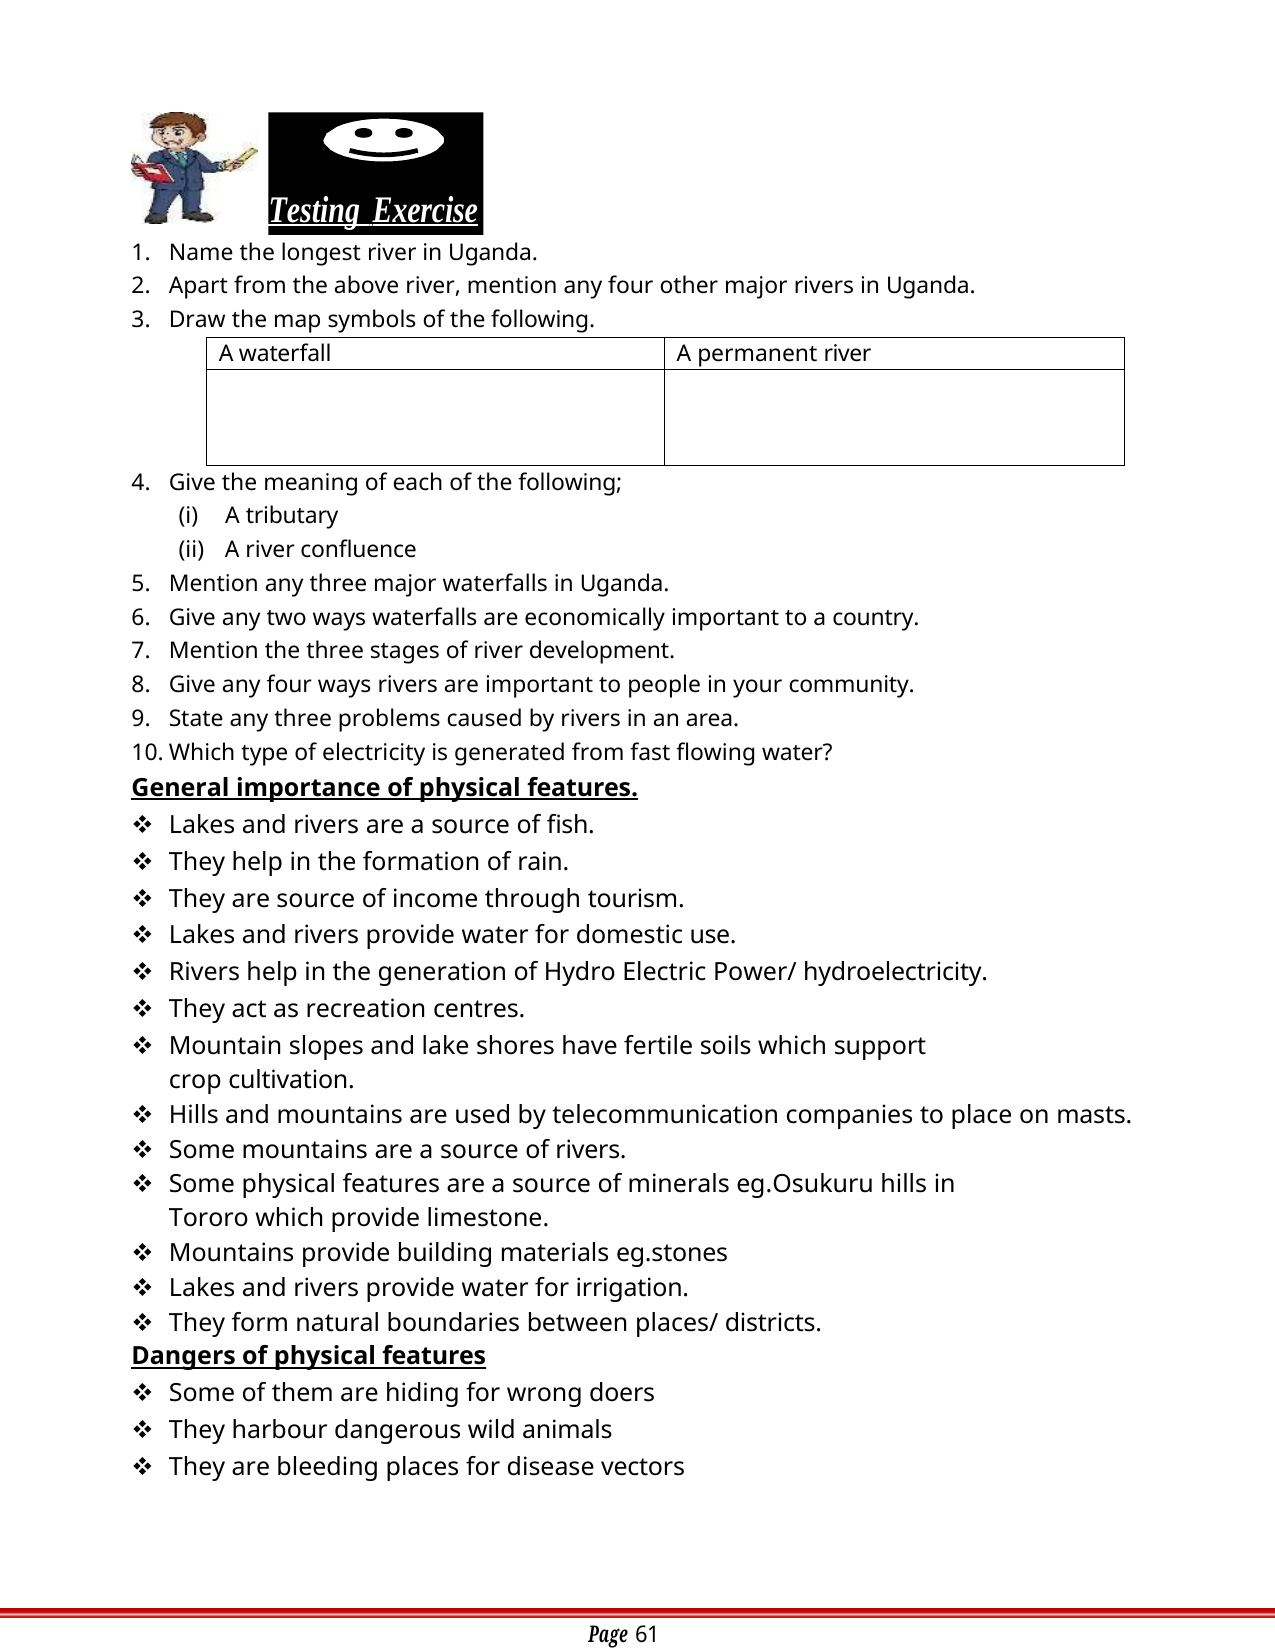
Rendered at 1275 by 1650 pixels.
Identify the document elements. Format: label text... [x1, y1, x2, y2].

list They are bleeding places for disease vectors [131, 1448, 1189, 1482]
list State any three problems caused by rivers in an area. [131, 702, 1189, 733]
list Lakes and rivers are a source of fish. [131, 806, 1189, 841]
list They help in the formation of rain. [131, 843, 1189, 877]
list They harbour dangerous wild animals [131, 1411, 1189, 1446]
list Some mountains are a source of rivers. [131, 1130, 1189, 1165]
list Hills and mountains are used by telecommunication companies to place on masts. [131, 1096, 1189, 1130]
picture [131, 112, 258, 224]
list Give any two ways waterfalls are economically important to a country. [131, 601, 1189, 632]
list Mention any three major waterfalls in Uganda. [131, 567, 1189, 598]
list Some physical features are a source of minerals eg.Osukuru hills in Tororo which provide limestone. [131, 1165, 1038, 1233]
list Some of them are hiding for wrong doers [131, 1375, 1189, 1409]
list Lakes and rivers provide water for domestic use. [131, 917, 1189, 951]
picture [0, 1608, 1275, 1618]
list Rivers help in the generation of Hydro Electric Power/ hydroelectricity. [131, 954, 1189, 988]
list Apart from the above river, mention any four other major rivers in Uganda. [131, 269, 1189, 301]
list They are source of income through tourism. [131, 880, 1189, 914]
list A river confluence [178, 533, 1189, 564]
list Name the longest river in Uganda. [131, 236, 1189, 267]
list Give the meaning of each of the following; [131, 466, 1189, 497]
list Give any four ways rivers are important to people in your community. [131, 668, 1189, 699]
table_cell [665, 370, 1124, 464]
list A tributary [178, 499, 1189, 531]
list Mention the three stages of river development. [131, 634, 1189, 666]
table_header A waterfall [207, 338, 664, 369]
subtitle General importance of physical features. [131, 770, 1189, 804]
list Mountain slopes and lake shores have fertile soils which support crop cultivation. [131, 1027, 974, 1095]
list They form natural boundaries between places/ districts. [131, 1303, 1189, 1338]
subtitle Dangers of physical features [131, 1338, 1189, 1372]
list Draw the map symbols of the following. [131, 303, 1189, 334]
table_header A permanent river [665, 338, 1124, 369]
list Which type of electricity is generated from fast flowing water? [131, 736, 1189, 767]
list They act as recreation centres. [131, 991, 1189, 1025]
list Lakes and rivers provide water for irrigation. [131, 1268, 1189, 1303]
list Mountains provide building materials eg.stones [131, 1233, 1189, 1268]
table_cell [207, 370, 664, 464]
